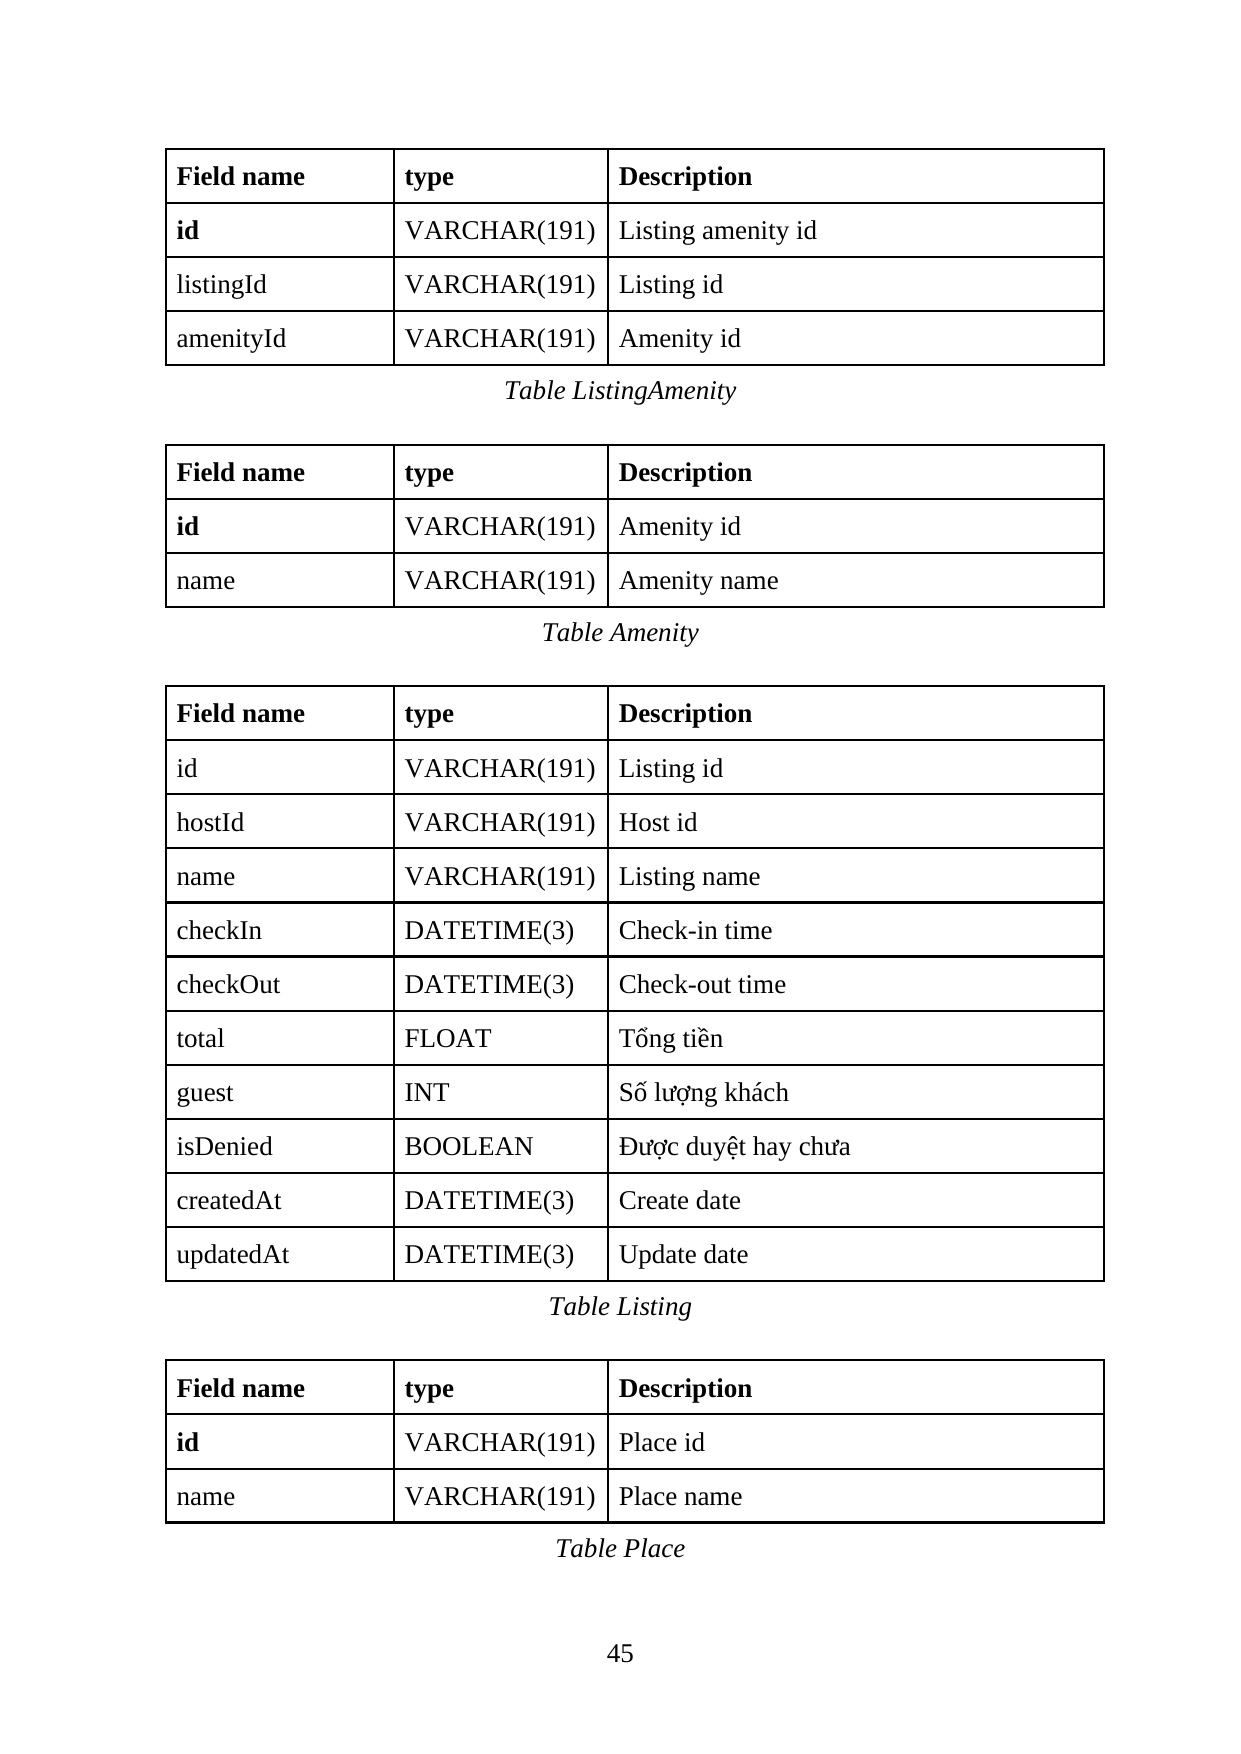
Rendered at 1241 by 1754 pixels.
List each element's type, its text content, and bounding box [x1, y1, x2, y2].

table_cell name [167, 1470, 393, 1521]
table_cell listingId [167, 258, 393, 310]
table_cell id [167, 204, 393, 256]
table_cell name [167, 849, 393, 901]
text Table ListingAmenity [177, 374, 1063, 406]
table_cell VARCHAR(191) [395, 204, 607, 256]
table_cell checkOut [167, 958, 393, 1009]
table_cell total [167, 1012, 393, 1063]
table_cell amenityId [167, 312, 393, 364]
table_header Field name [167, 150, 393, 202]
table_cell Amenity id [609, 500, 1103, 552]
table_cell Place id [609, 1415, 1103, 1467]
table_cell BOOLEAN [395, 1120, 607, 1172]
table_cell VARCHAR(191) [395, 258, 607, 310]
table_cell DATETIME(3) [395, 1174, 607, 1226]
table_cell Place name [609, 1470, 1103, 1521]
table_cell VARCHAR(191) [395, 500, 607, 552]
table_header type [395, 687, 607, 739]
table_cell Check-in time [609, 904, 1103, 955]
table_cell VARCHAR(191) [395, 554, 607, 606]
table_cell DATETIME(3) [395, 1228, 607, 1280]
table_cell id [167, 1415, 393, 1467]
table_cell Update date [609, 1228, 1103, 1280]
table_cell VARCHAR(191) [395, 1470, 607, 1521]
table_cell Tổng tiền [609, 1012, 1103, 1063]
table_header type [395, 150, 607, 202]
table_cell Amenity name [609, 554, 1103, 606]
table_cell name [167, 554, 393, 606]
table_cell Listing amenity id [609, 204, 1103, 256]
table_cell guest [167, 1066, 393, 1118]
table_header Description [609, 150, 1103, 202]
table_header Field name [167, 446, 393, 497]
table_cell Số lượng khách [609, 1066, 1103, 1118]
table_header Field name [167, 687, 393, 739]
table_cell Listing name [609, 849, 1103, 901]
table_header Field name [167, 1361, 393, 1413]
table_header Description [609, 1361, 1103, 1413]
table_cell INT [395, 1066, 607, 1118]
table_cell Amenity id [609, 312, 1103, 364]
text Table Place [177, 1532, 1063, 1563]
table_cell createdAt [167, 1174, 393, 1226]
table_cell Được duyệt hay chưa [609, 1120, 1103, 1172]
table_header type [395, 446, 607, 497]
table_cell DATETIME(3) [395, 904, 607, 955]
table_cell Create date [609, 1174, 1103, 1226]
table_cell VARCHAR(191) [395, 741, 607, 793]
table_cell id [167, 500, 393, 552]
text Table Listing [177, 1290, 1063, 1321]
table_cell Check-out time [609, 958, 1103, 1009]
table_cell VARCHAR(191) [395, 849, 607, 901]
table_cell id [167, 741, 393, 793]
table_cell VARCHAR(191) [395, 312, 607, 364]
table_cell updatedAt [167, 1228, 393, 1280]
table_cell Host id [609, 795, 1103, 847]
table_cell DATETIME(3) [395, 958, 607, 1009]
table_cell checkIn [167, 904, 393, 955]
table_header Description [609, 687, 1103, 739]
table_header Description [609, 446, 1103, 497]
table_cell Listing id [609, 741, 1103, 793]
table_header type [395, 1361, 607, 1413]
table_cell Listing id [609, 258, 1103, 310]
table_cell FLOAT [395, 1012, 607, 1063]
table_cell VARCHAR(191) [395, 795, 607, 847]
table_cell VARCHAR(191) [395, 1415, 607, 1467]
table_cell isDenied [167, 1120, 393, 1172]
table_cell hostId [167, 795, 393, 847]
text Table Amenity [177, 616, 1063, 647]
